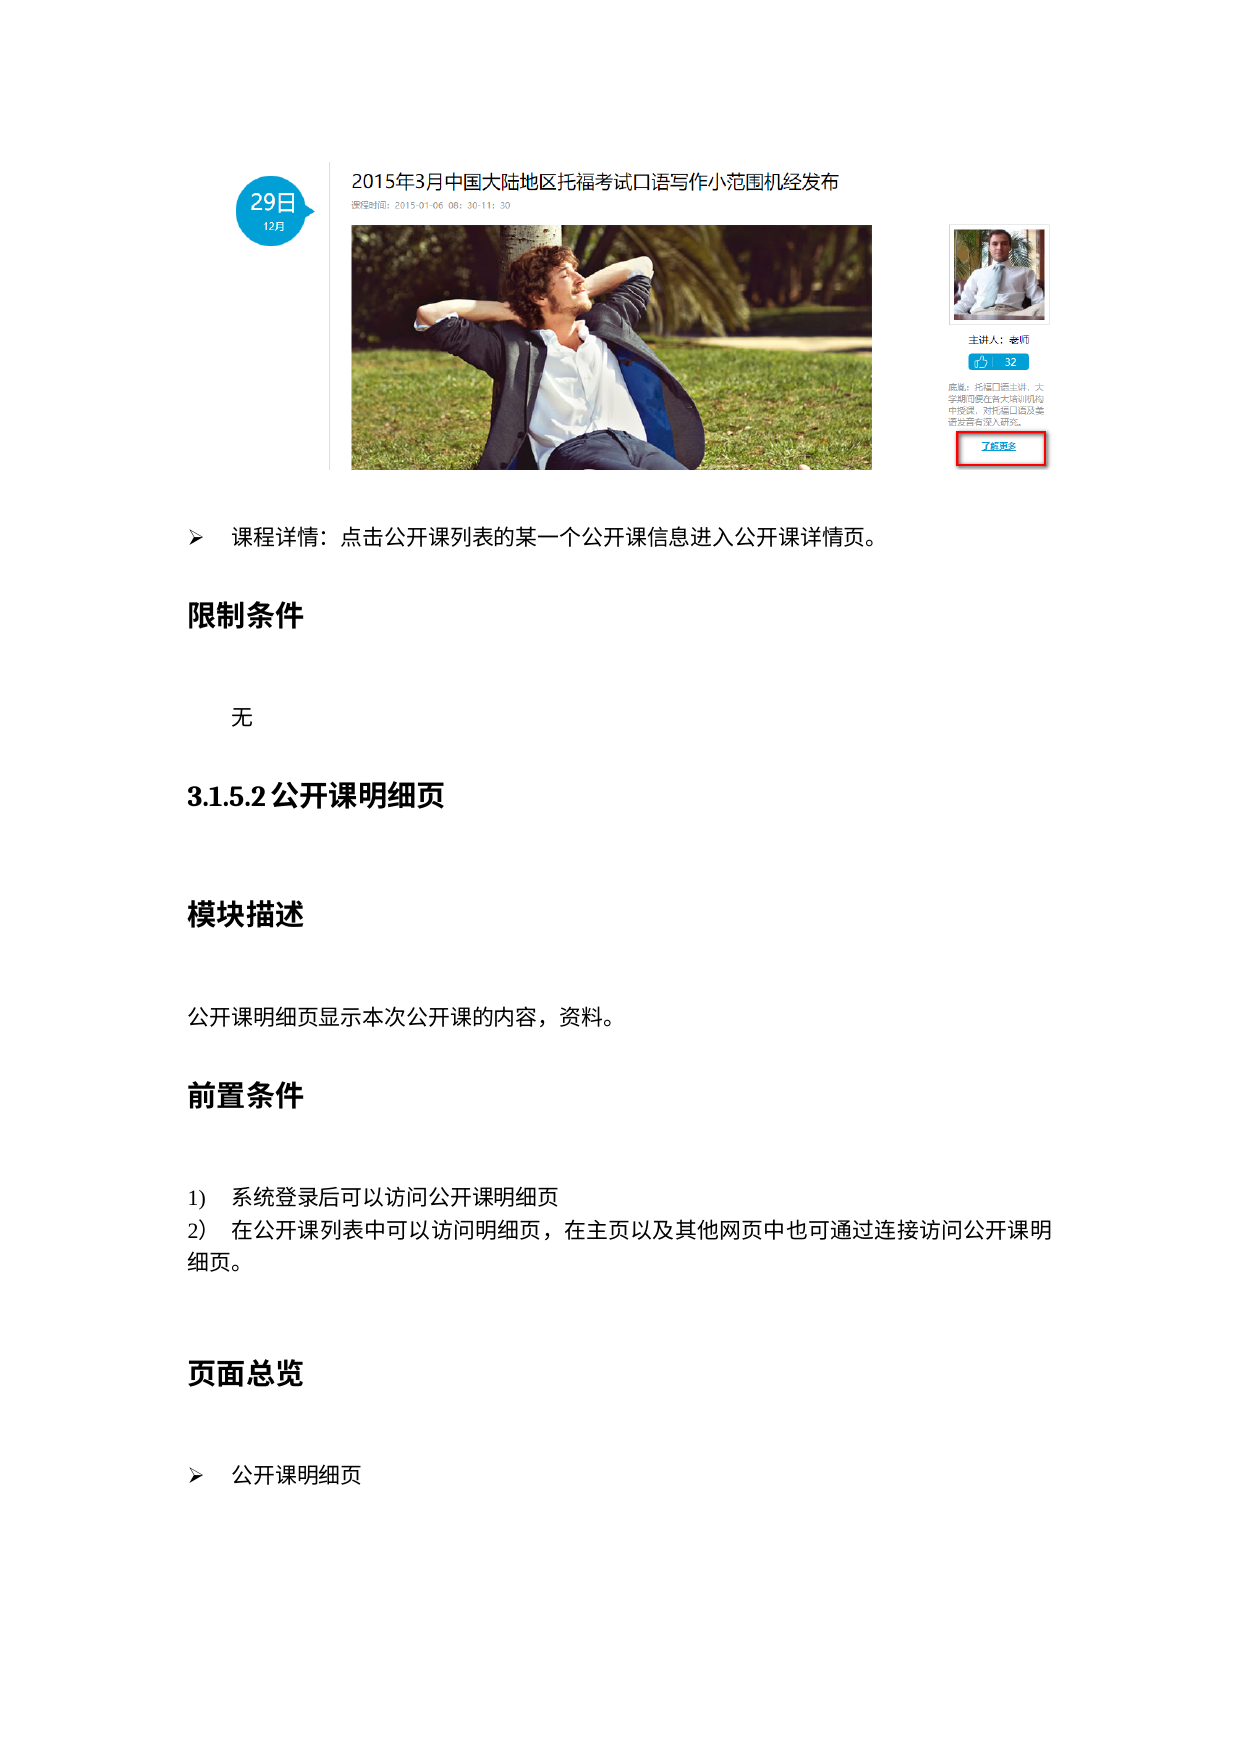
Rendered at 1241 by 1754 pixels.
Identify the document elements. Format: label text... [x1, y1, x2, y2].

list 无 [231, 700, 1053, 732]
picture [231, 162, 1097, 470]
subtitle 页面总览 [187, 1339, 1053, 1404]
subtitle 限制条件 [187, 581, 1053, 646]
text 2） 在公开课列表中可以访问明细页，在主页以及其他网页中也可通过连接访问公开课明细页。 [187, 1212, 1053, 1277]
list 公开课明细页 [187, 1458, 1053, 1490]
text 公开课明细页显示本次公开课的内容，资料。 [187, 999, 1053, 1032]
list 课程详情：点击公开课列表的某一个公开课信息进入公开课详情页。 [187, 519, 1053, 552]
subtitle 前置条件 [187, 1061, 1053, 1126]
subtitle 公开课明细页 [187, 762, 1053, 827]
subtitle 模块描述 [187, 881, 1053, 946]
list 系统登录后可以访问公开课明细页 [187, 1180, 1053, 1212]
